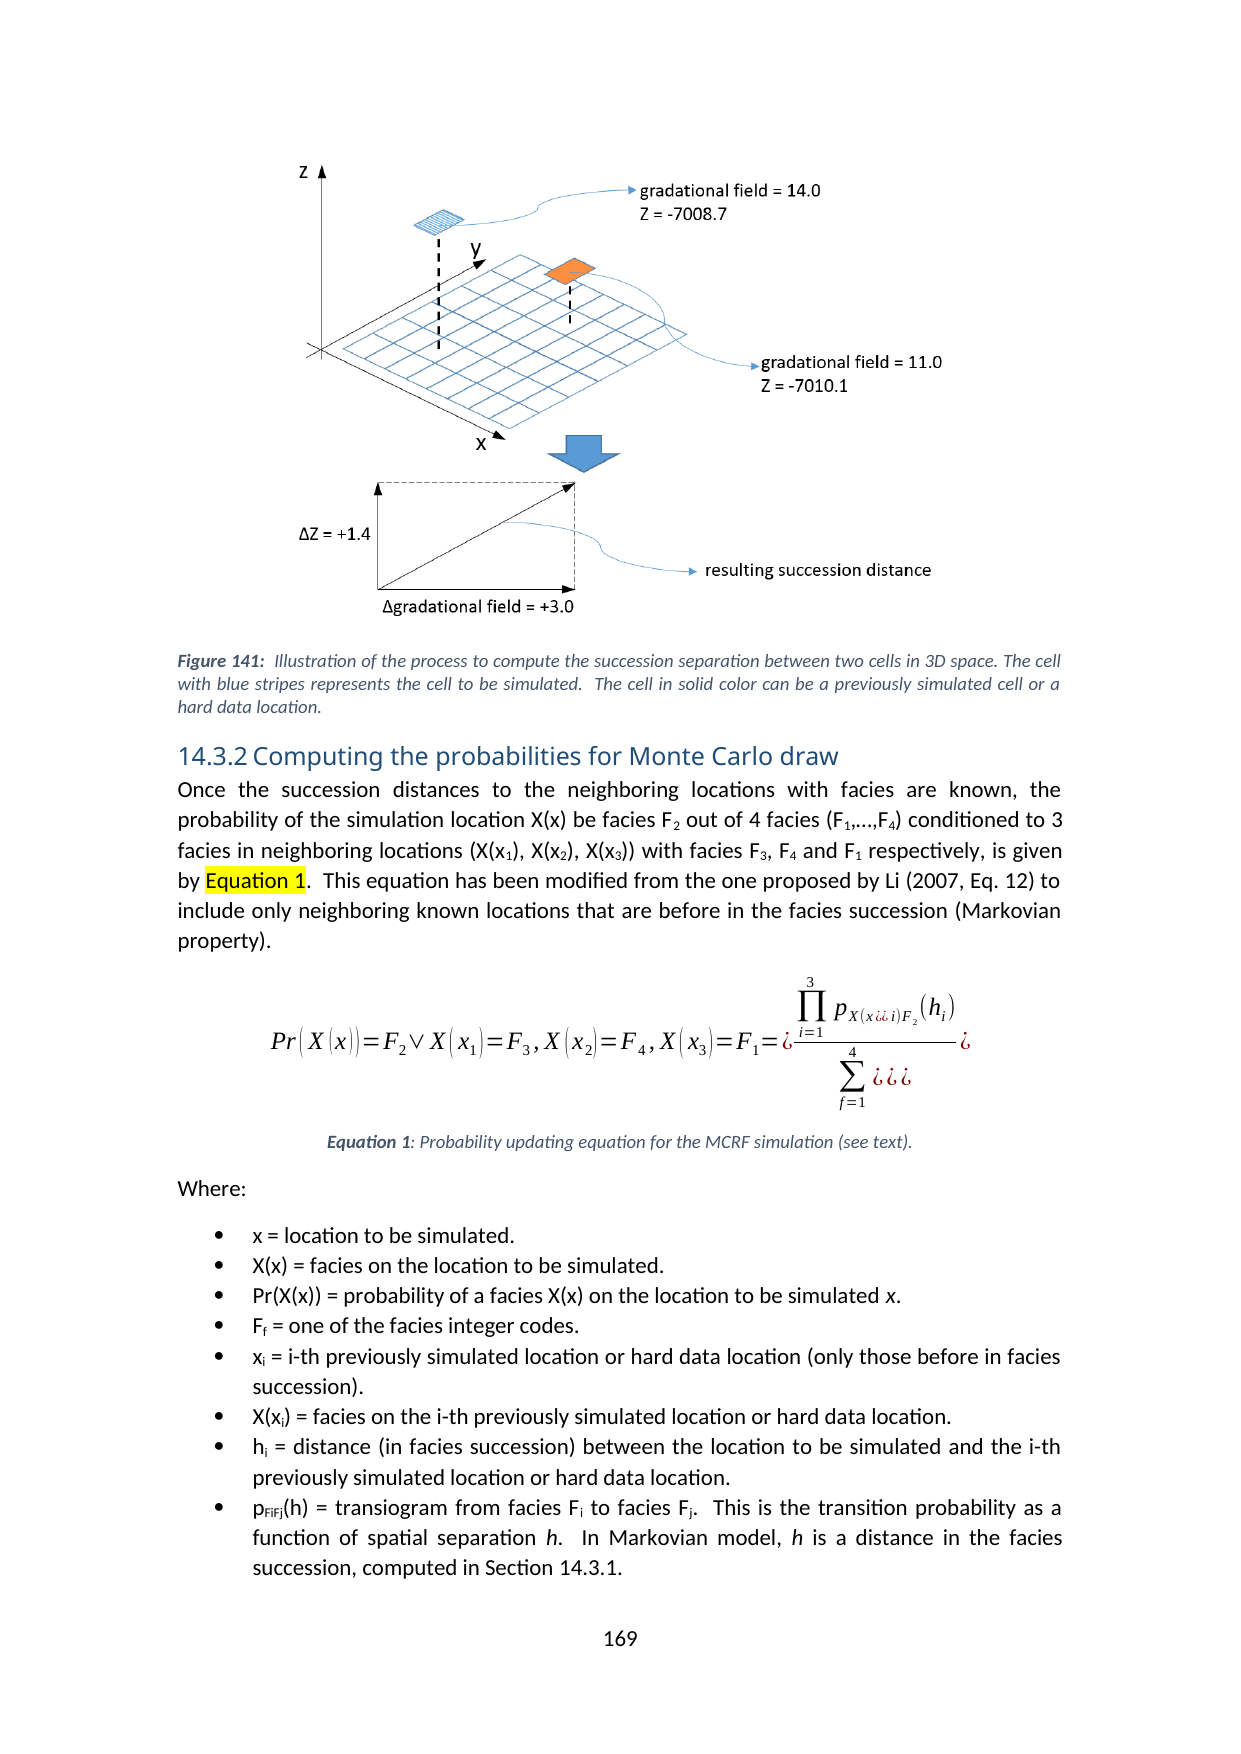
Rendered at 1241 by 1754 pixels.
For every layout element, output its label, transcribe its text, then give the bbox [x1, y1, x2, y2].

list pFiFj(h) = transiogram from facies Fi to facies Fj. This is the transition probability as a function of spatial separation h. In Markovian model, h is a distance in the facies succession, computed in Section 14.3.1. [215, 1493, 1063, 1581]
text Once the succession distances to the neighboring locations with facies are known, the probability of the simulation location X(x) be facies F2 out of 4 facies (F1,…,F4) conditioned to 3 facies in neighboring locations (X(x1), X(x2), X(x3)) with facies F3, F4 and F1 respectively, is given by Equation 1. This equation has been modified from the one proposed by Li (2007, Eq. 12) to include only neighboring known locations that are before in the facies succession (Markovian property). [177, 775, 1063, 954]
text Figure 141: Illustration of the process to compute the succession separation between two cells in 3D space. The cell with blue stripes represents the cell to be simulated. The cell in solid color can be a previously simulated cell or a hard data location. [177, 649, 1063, 718]
list xi = i-th previously simulated location or hard data location (only those before in facies succession). [215, 1342, 1063, 1400]
list Pr(X(x)) = probability of a facies X(x) on the location to be simulated x. [215, 1281, 1063, 1309]
list X(xi) = facies on the i-th previously simulated location or hard data location. [215, 1402, 1063, 1430]
picture [286, 147, 954, 631]
list x = location to be simulated. [215, 1221, 1063, 1249]
list X(x) = facies on the location to be simulated. [215, 1251, 1063, 1279]
list Ff = one of the facies integer codes. [215, 1312, 1063, 1340]
text Equation 1: Probability updating equation for the MCRF simulation (see text). [177, 1130, 1063, 1153]
subtitle Computing the probabilities for Monte Carlo draw [177, 739, 1063, 773]
list hi = distance (in facies succession) between the location to be simulated and the i-th previously simulated location or hard data location. [215, 1432, 1063, 1491]
text Where: [177, 1174, 1063, 1202]
